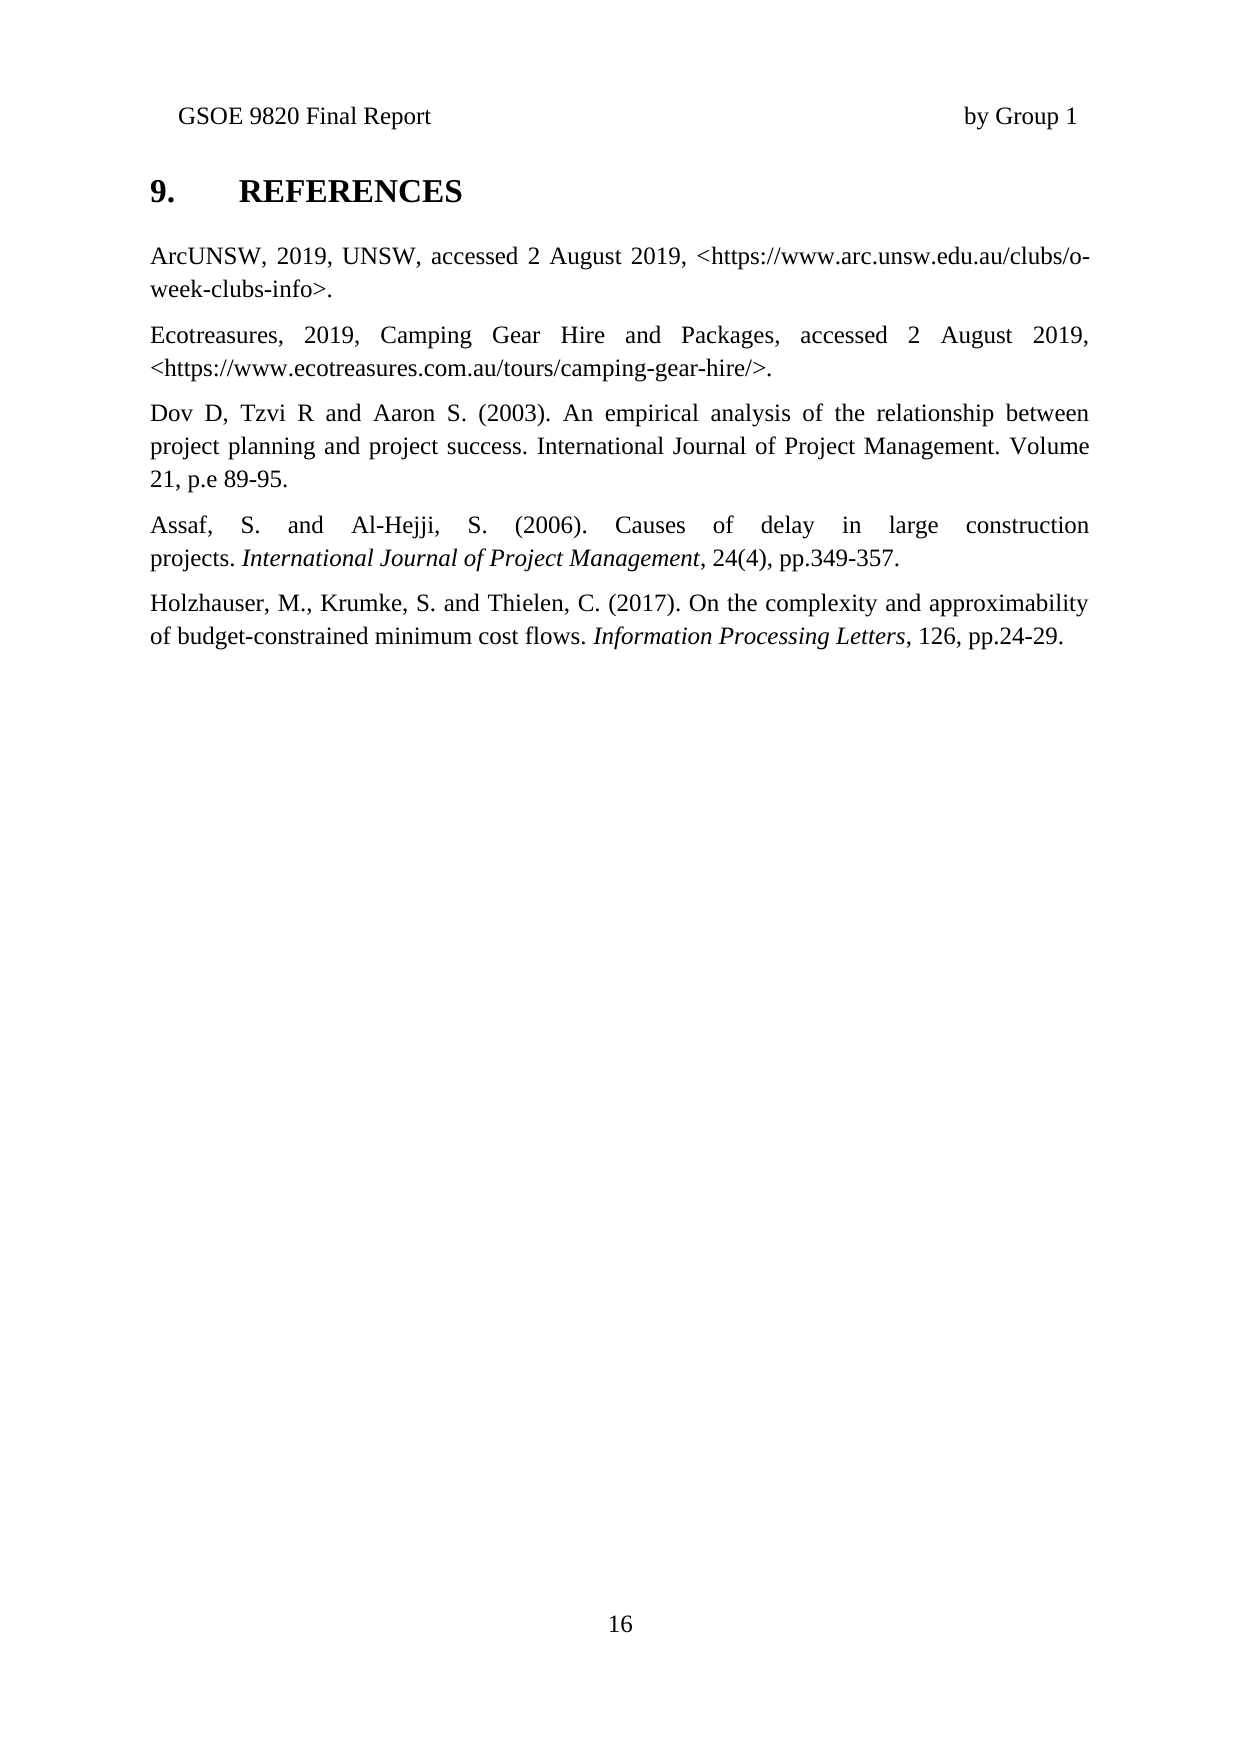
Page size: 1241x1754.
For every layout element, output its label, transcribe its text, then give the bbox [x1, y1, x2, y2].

text ArcUNSW, 2019, UNSW, accessed 2 August 2019, <https://www.arc.unsw.edu.au/clubs/o-week-clubs-info>. [150, 241, 1090, 303]
text Ecotreasures, 2019, Camping Gear Hire and Packages, accessed 2 August 2019, <https://www.ecotreasures.com.au/tours/camping-gear-hire/>. [150, 320, 1090, 381]
subtitle References [150, 171, 1090, 209]
text Dov D, Tzvi R and Aaron S. (2003). An empirical analysis of the relationship between project planning and project success. International Journal of Project Management. Volume 21, p.e 89-95. [150, 398, 1090, 493]
text Holzhauser, M., Krumke, S. and Thielen, C. (2017). On the complexity and approximability of budget-constrained minimum cost flows. Information Processing Letters, 126, pp.24-29. [150, 588, 1090, 650]
text Assaf, S. and Al-Hejji, S. (2006). Causes of delay in large construction projects. International Journal of Project Management, 24(4), pp.349-357. [150, 510, 1090, 572]
